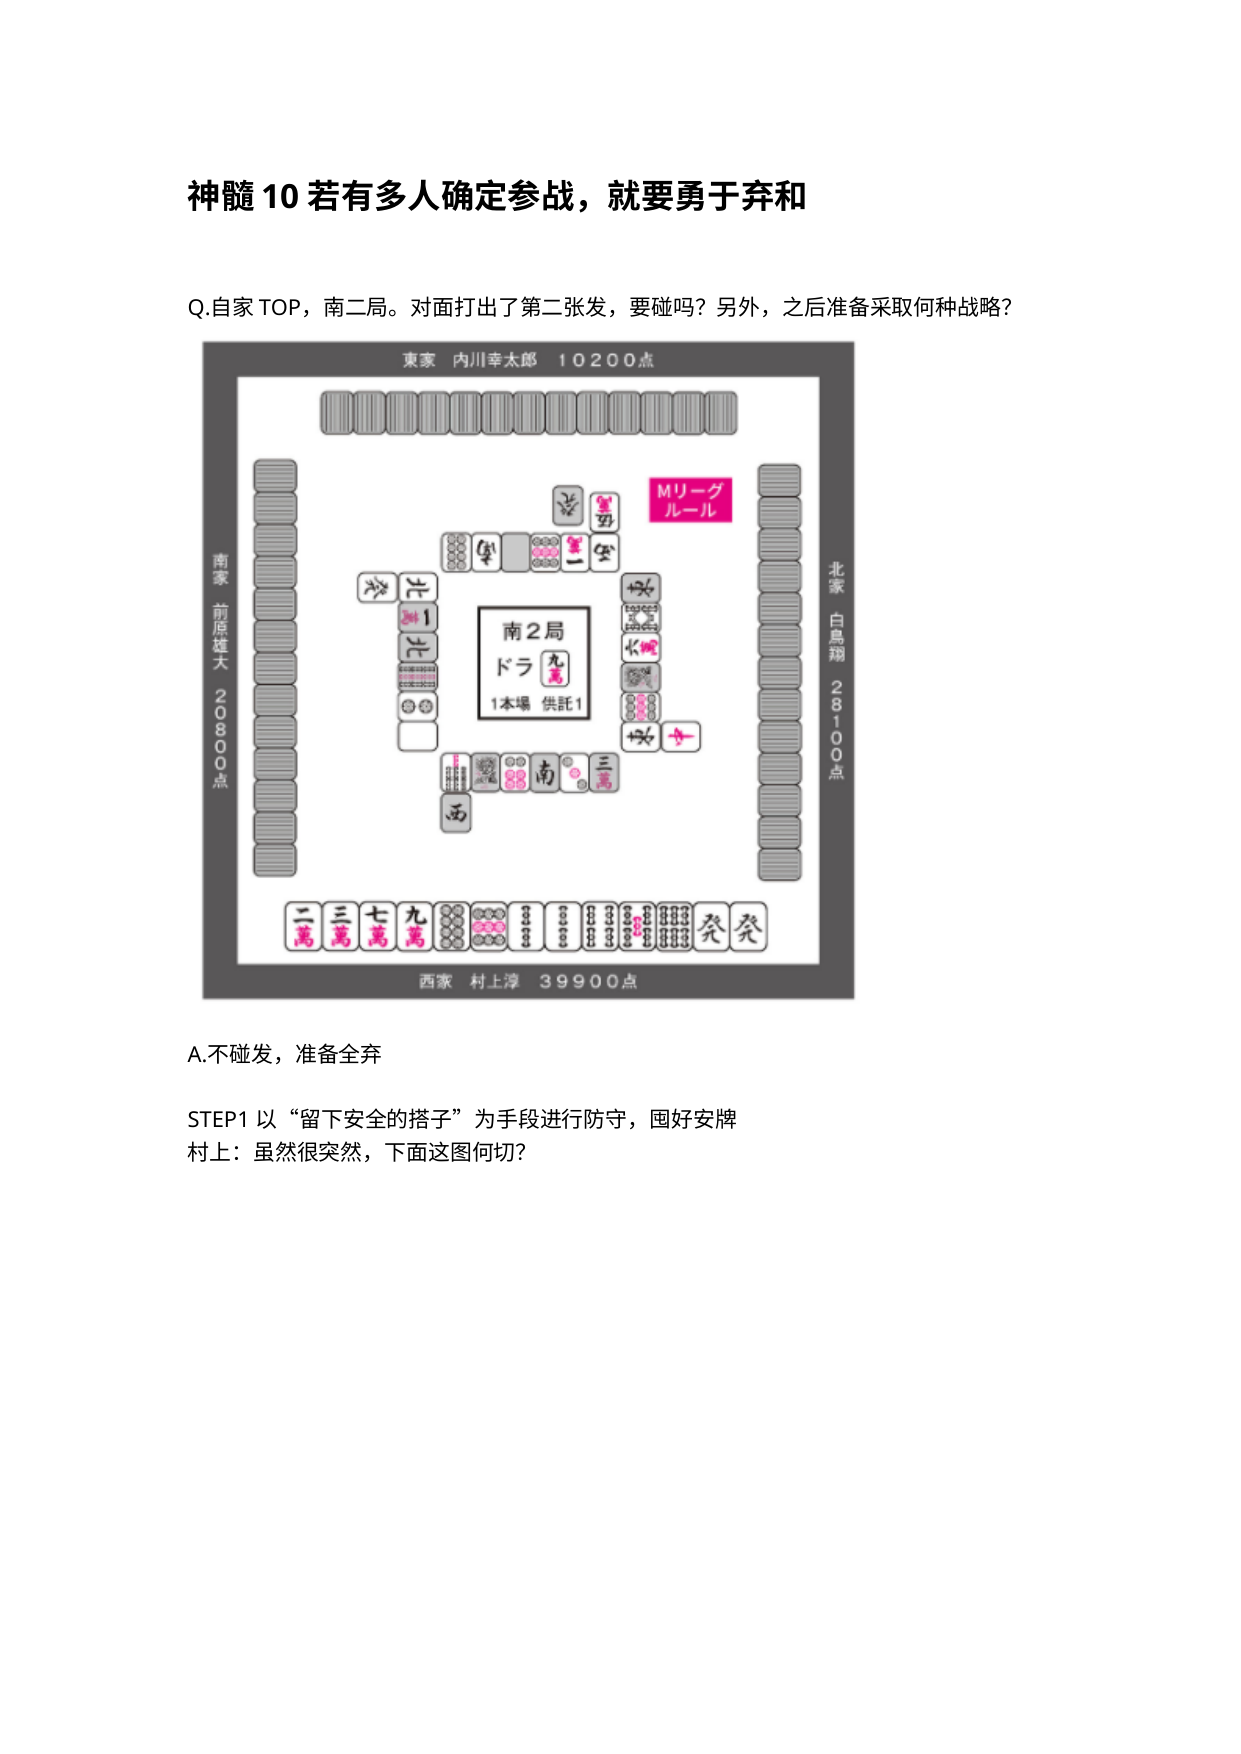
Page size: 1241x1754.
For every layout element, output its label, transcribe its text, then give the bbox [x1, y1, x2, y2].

subtitle 神髓10 若有多人确定参战，就要勇于弃和 [187, 162, 1053, 227]
text A.不碰发，准备全弃 [187, 1037, 1053, 1069]
text STEP1 以“留下安全的搭子”为手段进行防守，囤好安牌 [187, 1102, 1053, 1134]
text 村上：虽然很突然，下面这图何切？ [187, 1134, 1053, 1167]
picture [193, 321, 870, 1011]
text Q.自家TOP，南二局。对面打出了第二张发，要碰吗？另外，之后准备采取何种战略？ [187, 289, 1053, 322]
